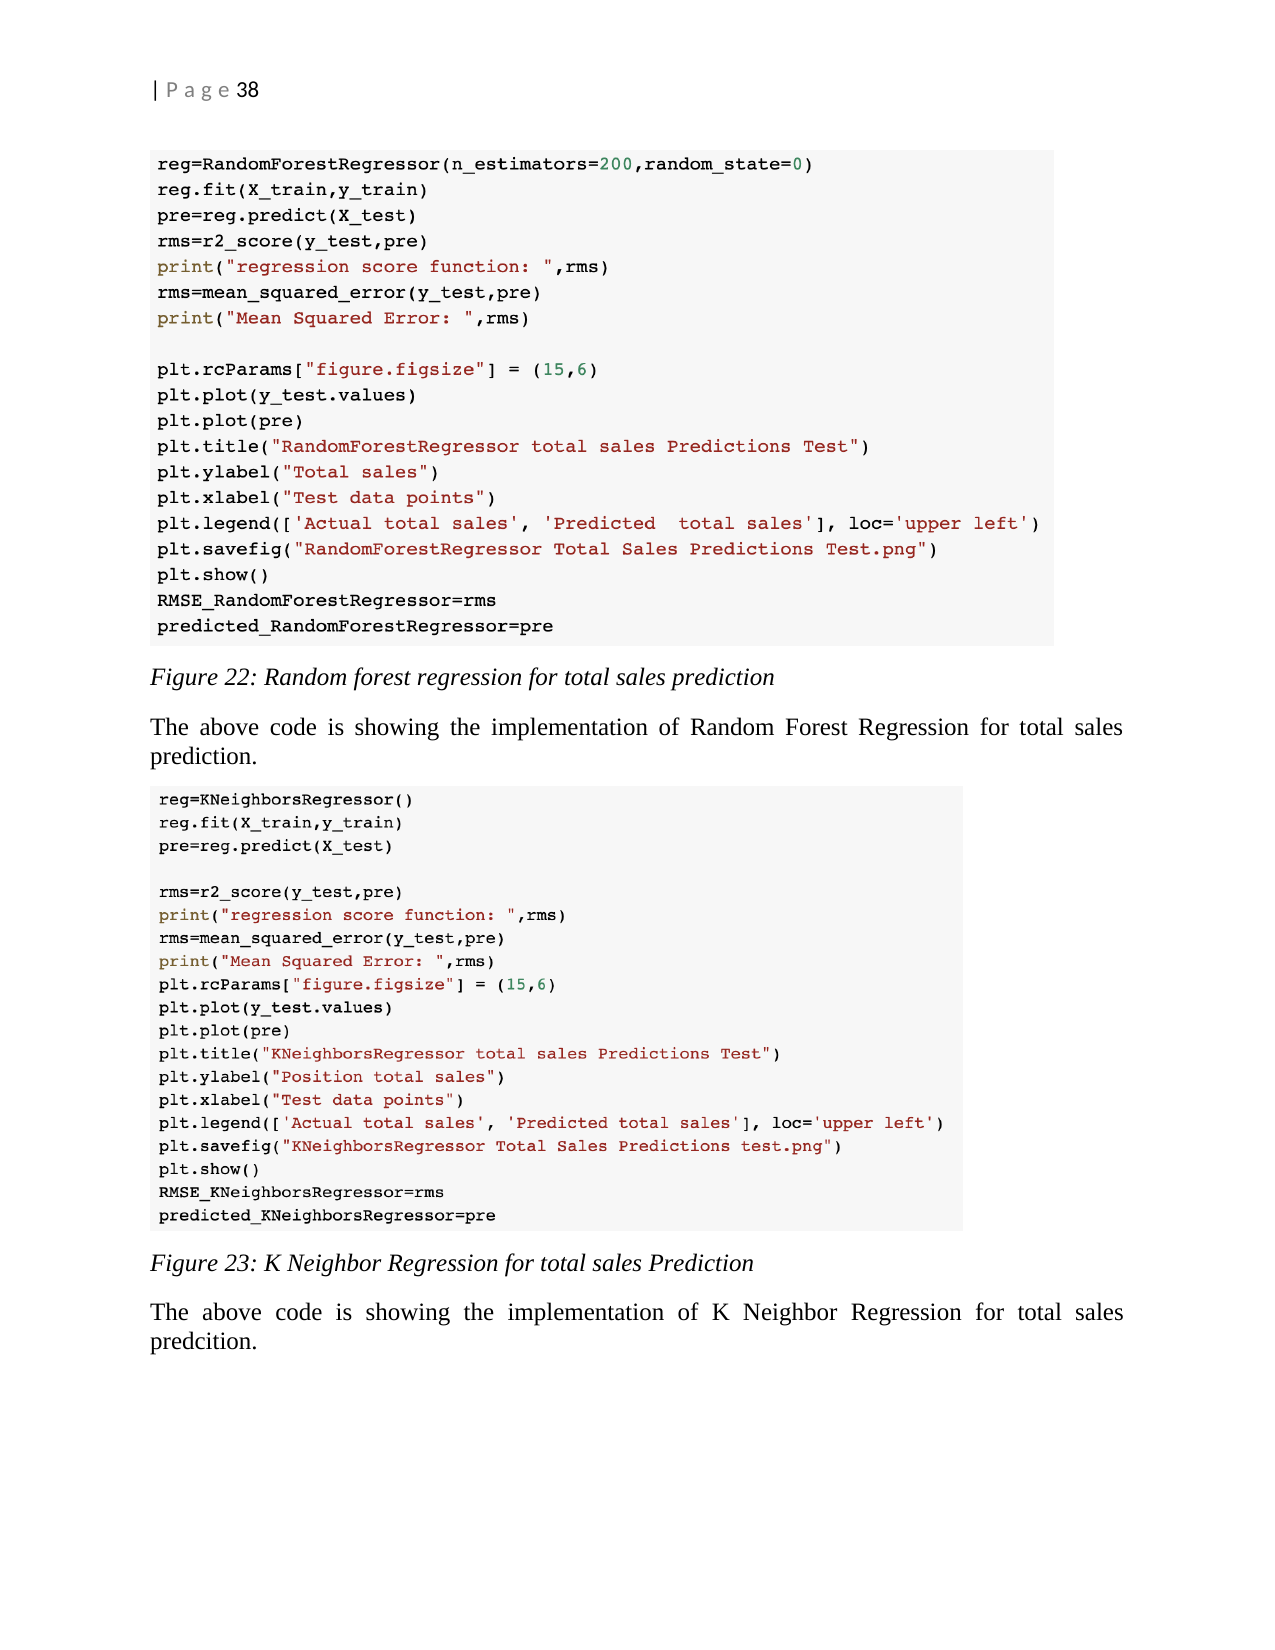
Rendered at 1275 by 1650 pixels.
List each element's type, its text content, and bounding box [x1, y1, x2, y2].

text Figure 22: Random forest regression for total sales prediction [150, 662, 1125, 691]
picture [150, 150, 1054, 646]
picture [150, 786, 963, 1231]
text The above code is showing the implementation of K Neighbor Regression for total sales predcition. [150, 1297, 1125, 1355]
text The above code is showing the implementation of Random Forest Regression for total sales prediction. [150, 712, 1125, 769]
text Figure 23: K Neighbor Regression for total sales Prediction [150, 1248, 1125, 1276]
